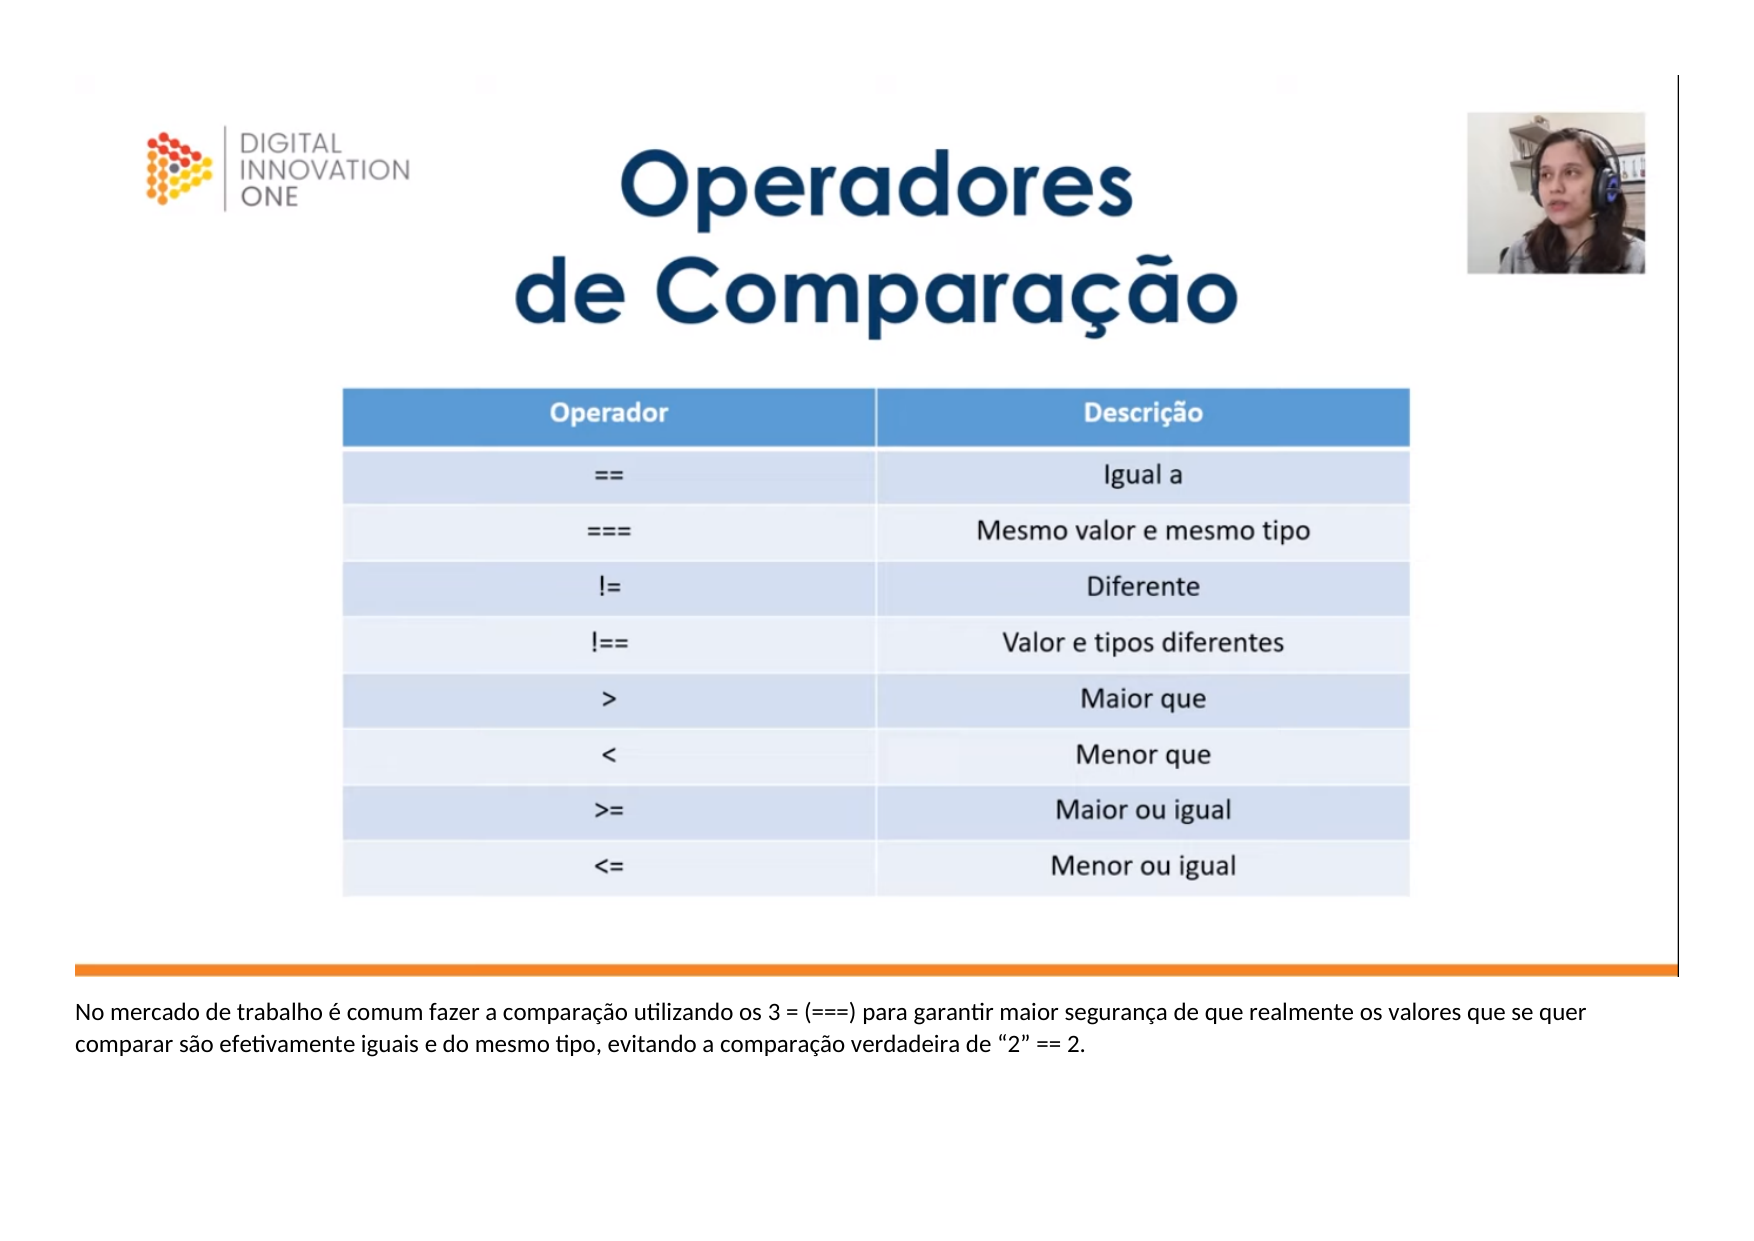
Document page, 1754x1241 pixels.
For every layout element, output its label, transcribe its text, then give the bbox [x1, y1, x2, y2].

picture [75, 75, 1679, 977]
text No mercado de trabalho é comum fazer a comparação utilizando os 3 = (===) para garantir maior segurança de que realmente os valores que se quer comparar são efetivamente iguais e do mesmo tipo, evitando a comparação verdadeira de “2” == 2. [75, 996, 1679, 1059]
